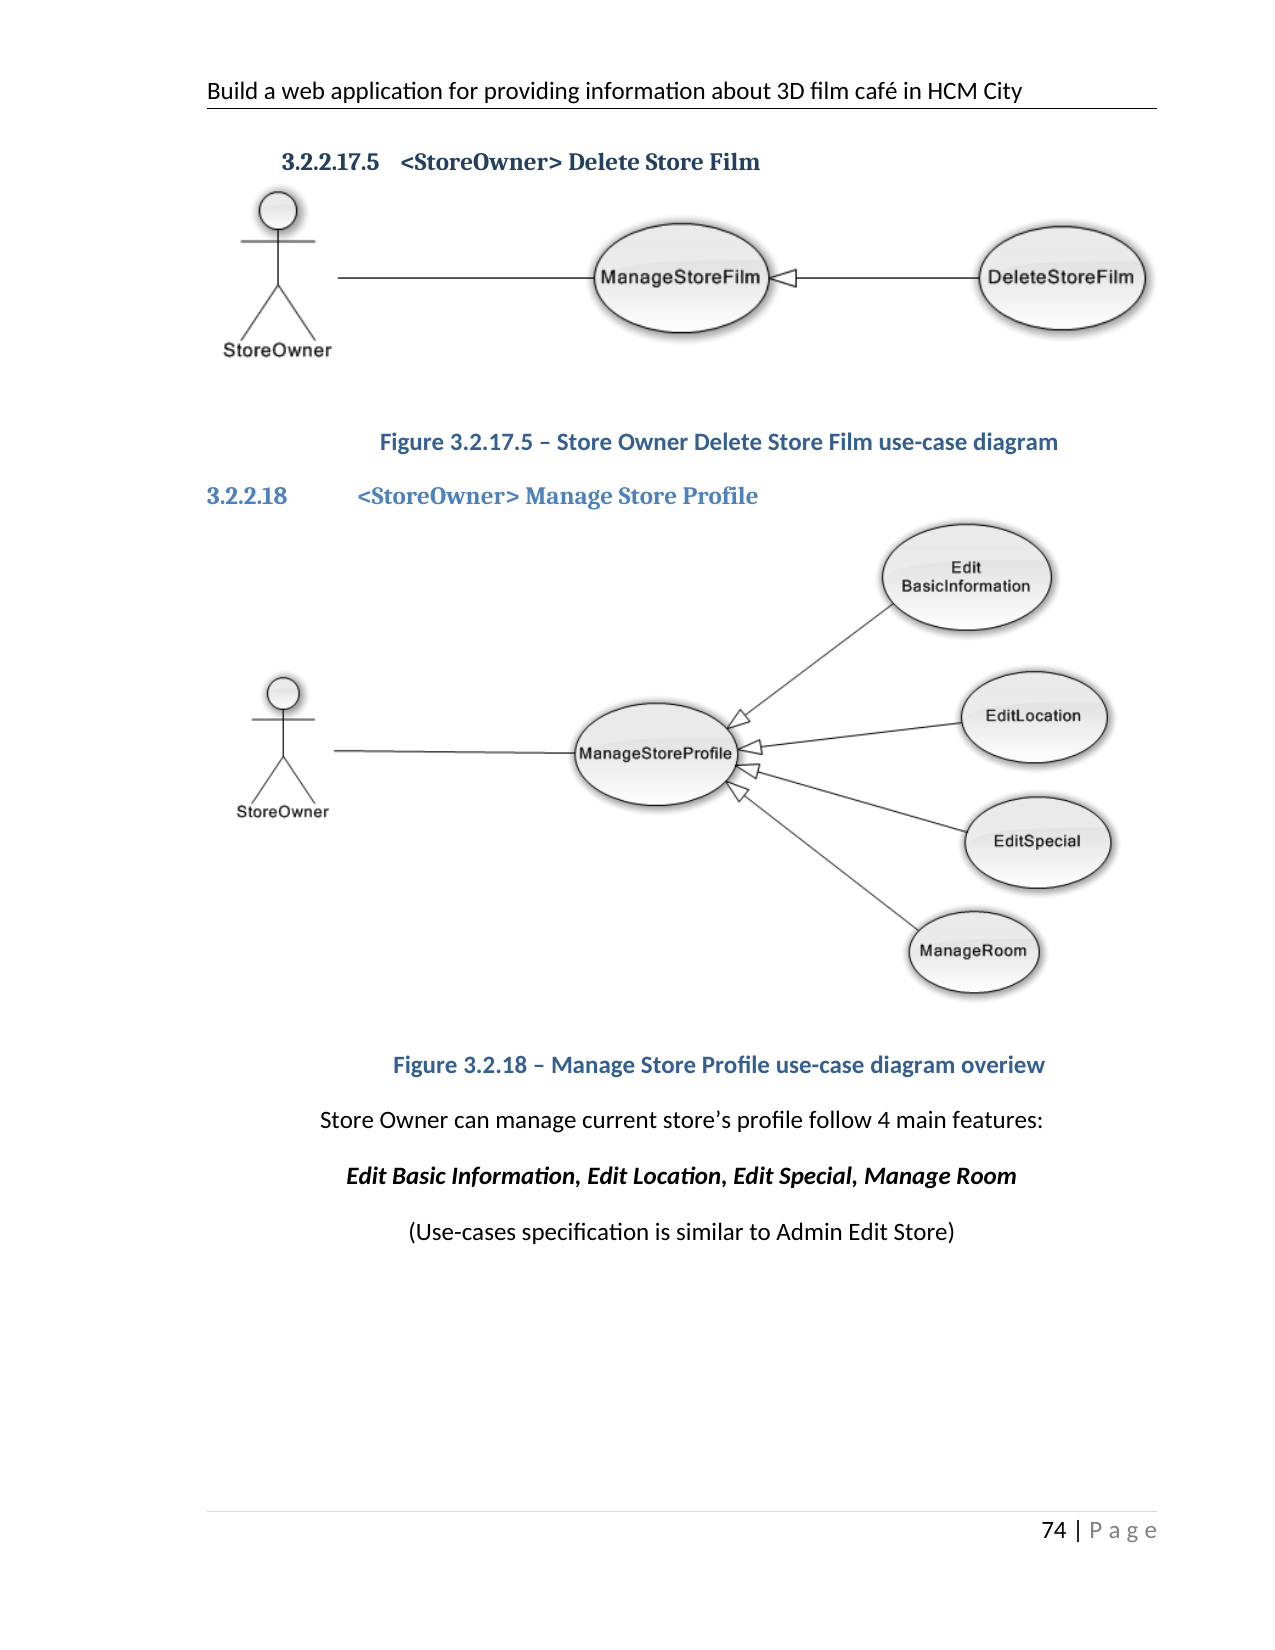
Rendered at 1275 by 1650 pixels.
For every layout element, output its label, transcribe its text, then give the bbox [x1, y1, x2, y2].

text (Use-cases specification is similar to Admin Edit Store) [207, 1216, 1157, 1247]
text Edit Basic Information, Edit Location, Edit Special, Manage Room [207, 1160, 1157, 1191]
subtitle <StoreOwner> Delete Store Film [282, 148, 1157, 176]
text Figure 3.2.17.5 – Store Owner Delete Store Film use-case diagram [282, 426, 1157, 457]
subtitle <StoreOwner> Manage Store Profile [207, 482, 1157, 511]
picture [206, 180, 1182, 401]
picture [222, 515, 1142, 1024]
text Figure 3.2.18 – Manage Store Profile use-case diagram overiew [282, 1049, 1157, 1079]
text Store Owner can manage current store’s profile follow 4 main features: [207, 1104, 1157, 1135]
